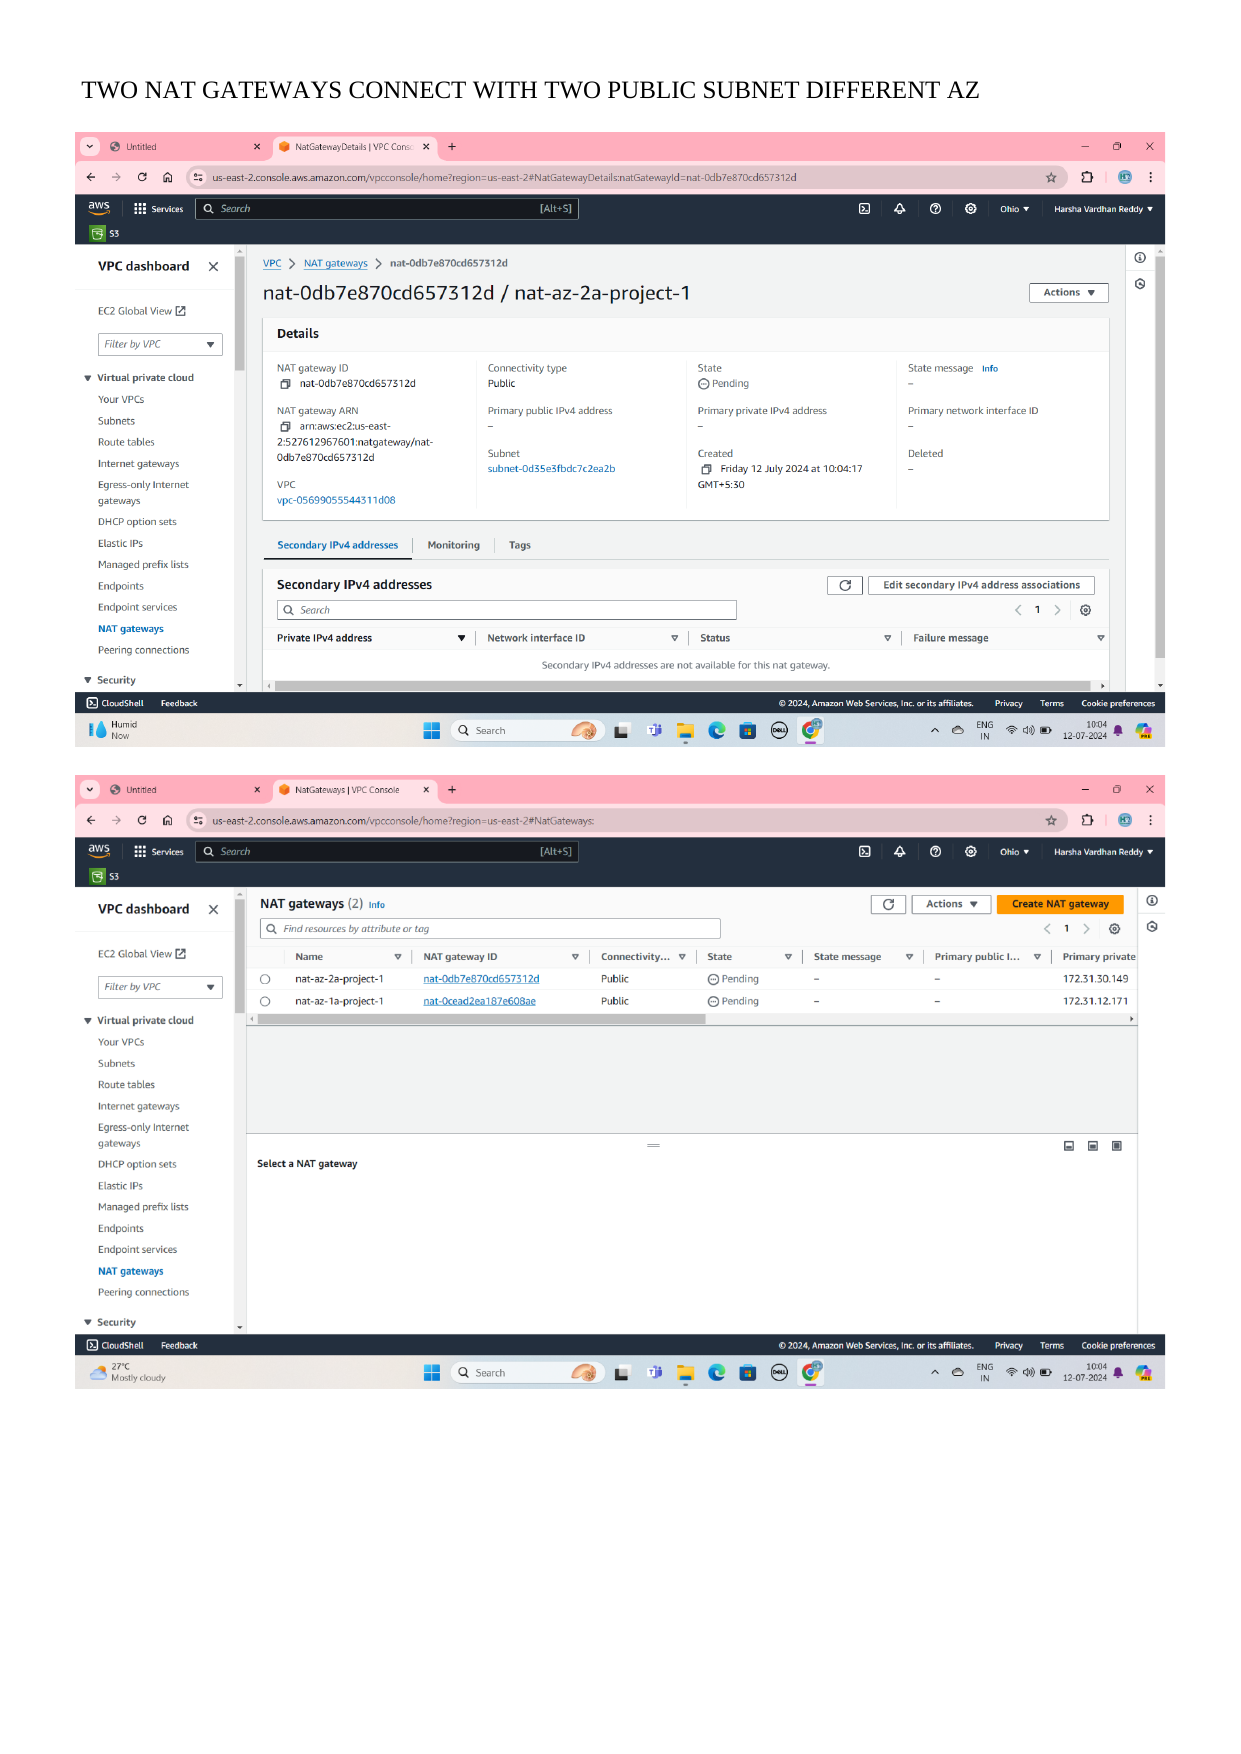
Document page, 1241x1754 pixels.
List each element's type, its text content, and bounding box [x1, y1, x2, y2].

picture [75, 775, 1166, 1389]
picture [75, 132, 1166, 747]
text TWO NAT GATEWAYS CONNECT WITH TWO PUBLIC SUBNET DIFFERENT AZ [75, 75, 1165, 104]
